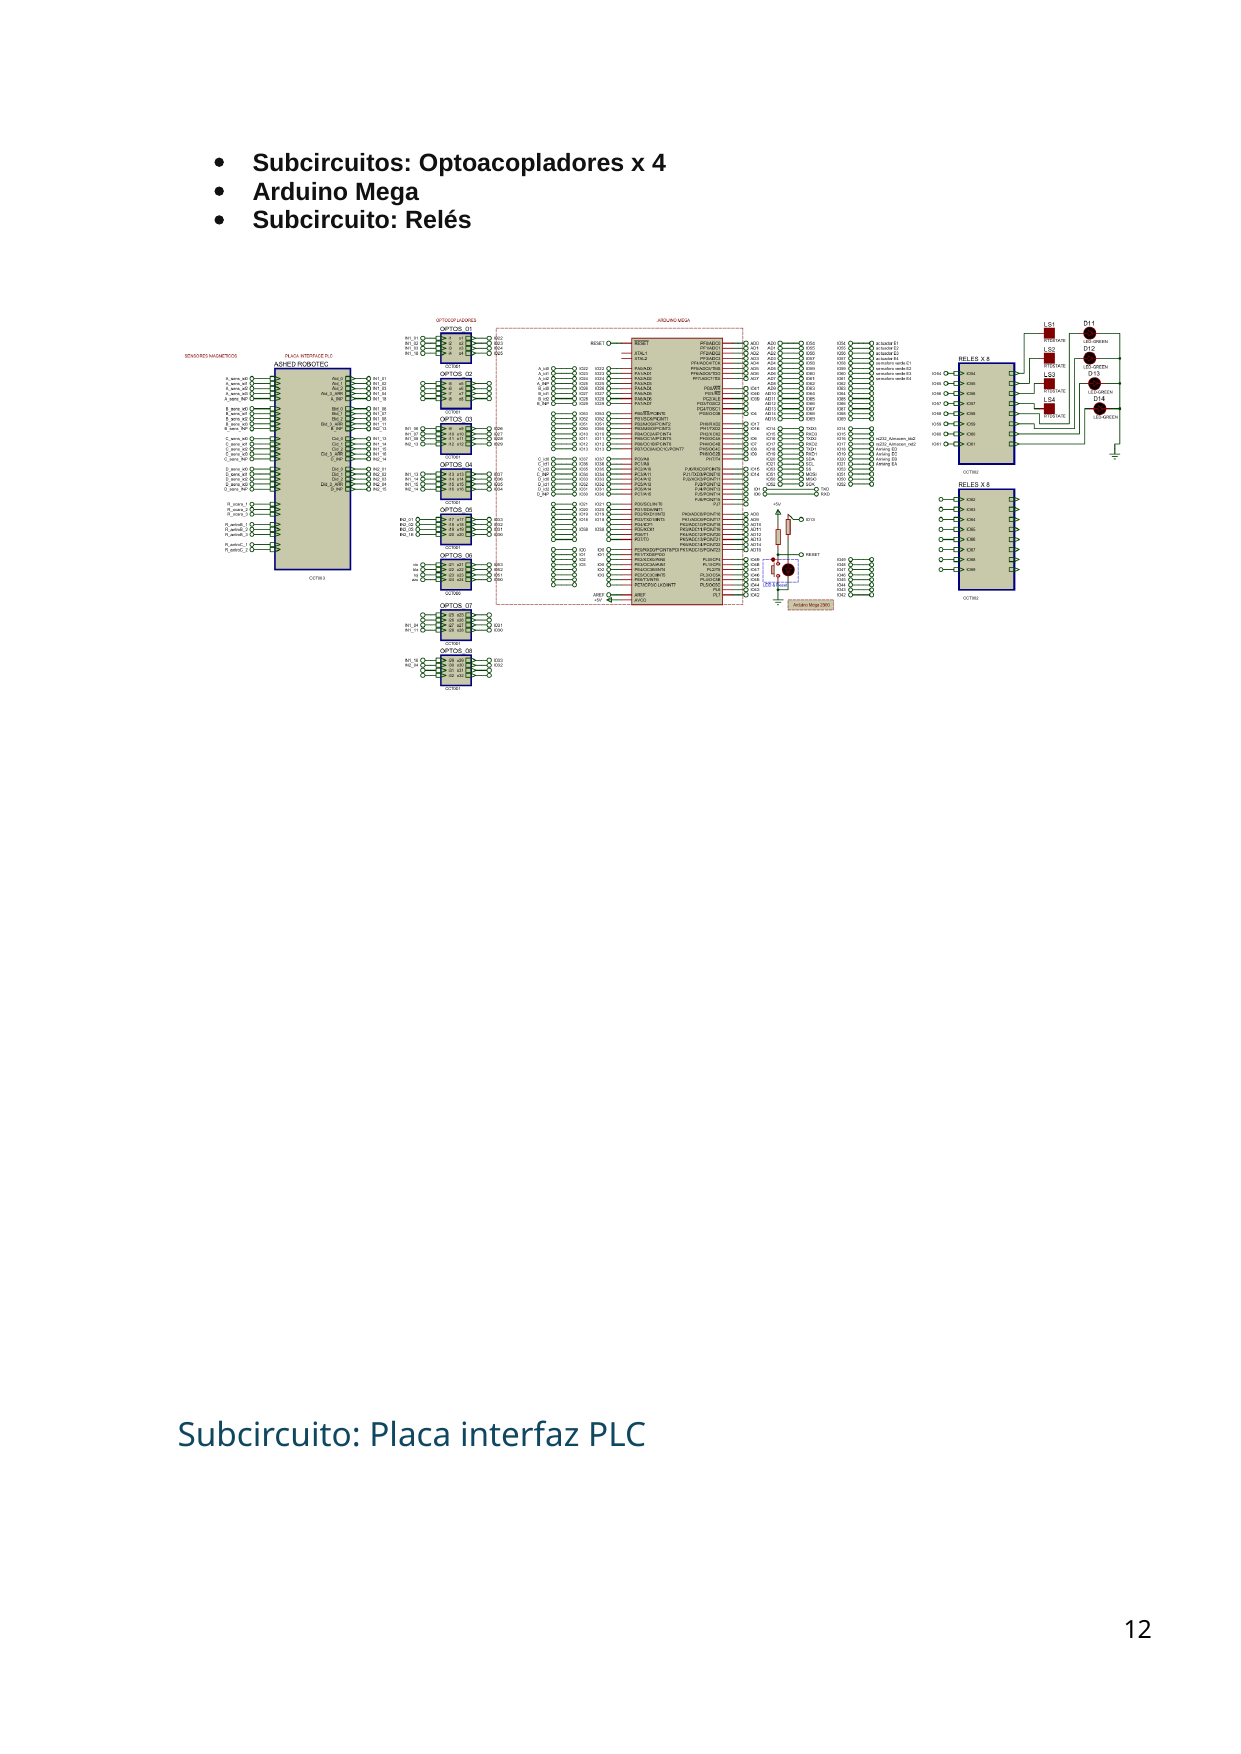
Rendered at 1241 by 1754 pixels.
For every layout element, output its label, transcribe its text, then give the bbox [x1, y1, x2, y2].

subtitle Subcircuito: Placa interfaz PLC [177, 1411, 1152, 1456]
list Subcircuitos: Optoacopladores x 4 [215, 148, 1152, 176]
list Arduino Mega [215, 176, 1152, 205]
picture [177, 300, 1137, 714]
list Subcircuito: Relés [215, 205, 1152, 234]
